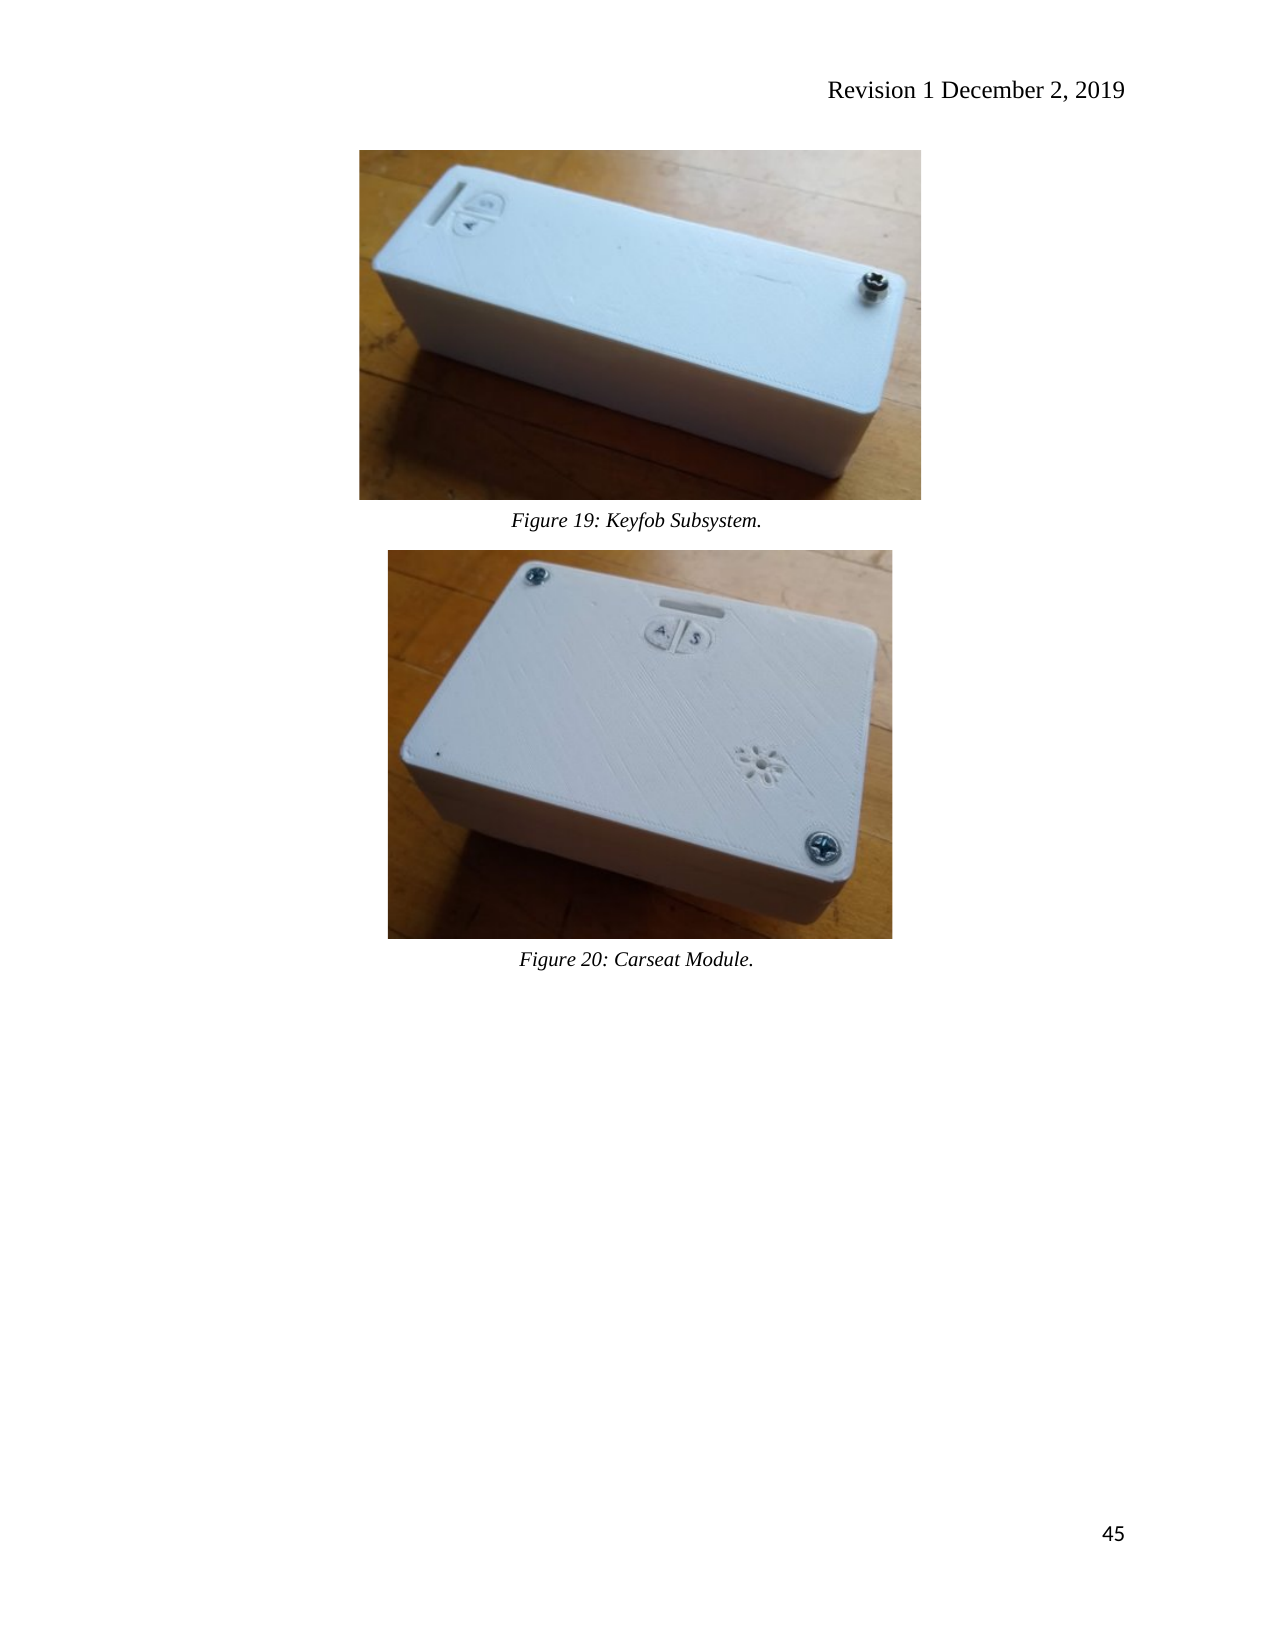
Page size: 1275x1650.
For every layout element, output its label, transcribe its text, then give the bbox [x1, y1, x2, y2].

picture [359, 150, 922, 500]
picture [387, 550, 893, 939]
text Figure 19: Keyfob Subsystem. [150, 508, 1125, 532]
text Figure 20: Carseat Module. [150, 947, 1125, 971]
